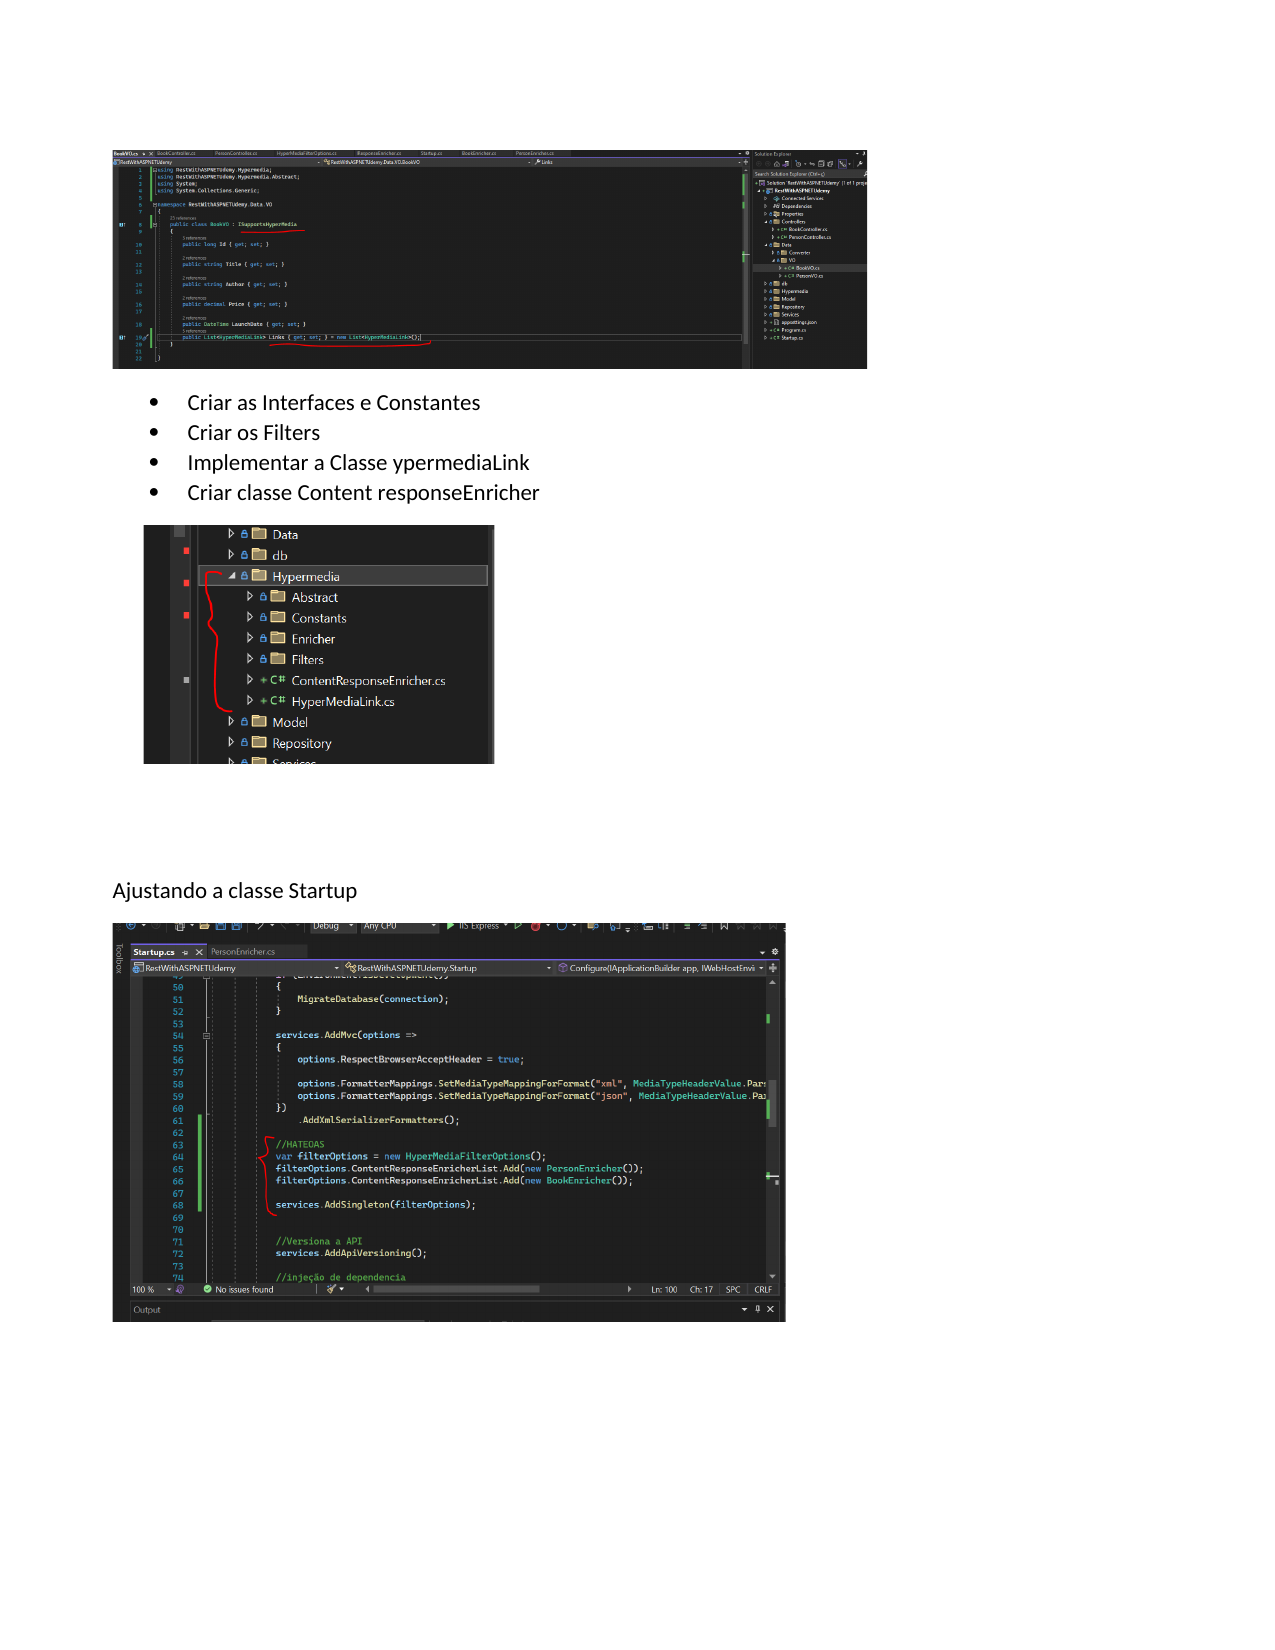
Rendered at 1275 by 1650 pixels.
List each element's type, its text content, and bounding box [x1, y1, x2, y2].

list Criar as Interfaces e Constantes [150, 388, 1162, 416]
picture [143, 525, 495, 764]
list Criar os Filters [150, 418, 1162, 446]
text Ajustando a classe Startup [112, 877, 1162, 905]
picture [112, 923, 786, 1322]
list Implementar a Classe ypermediaLink [150, 448, 1162, 476]
picture [112, 150, 868, 369]
list Criar classe Content responseEnricher [150, 478, 1162, 506]
